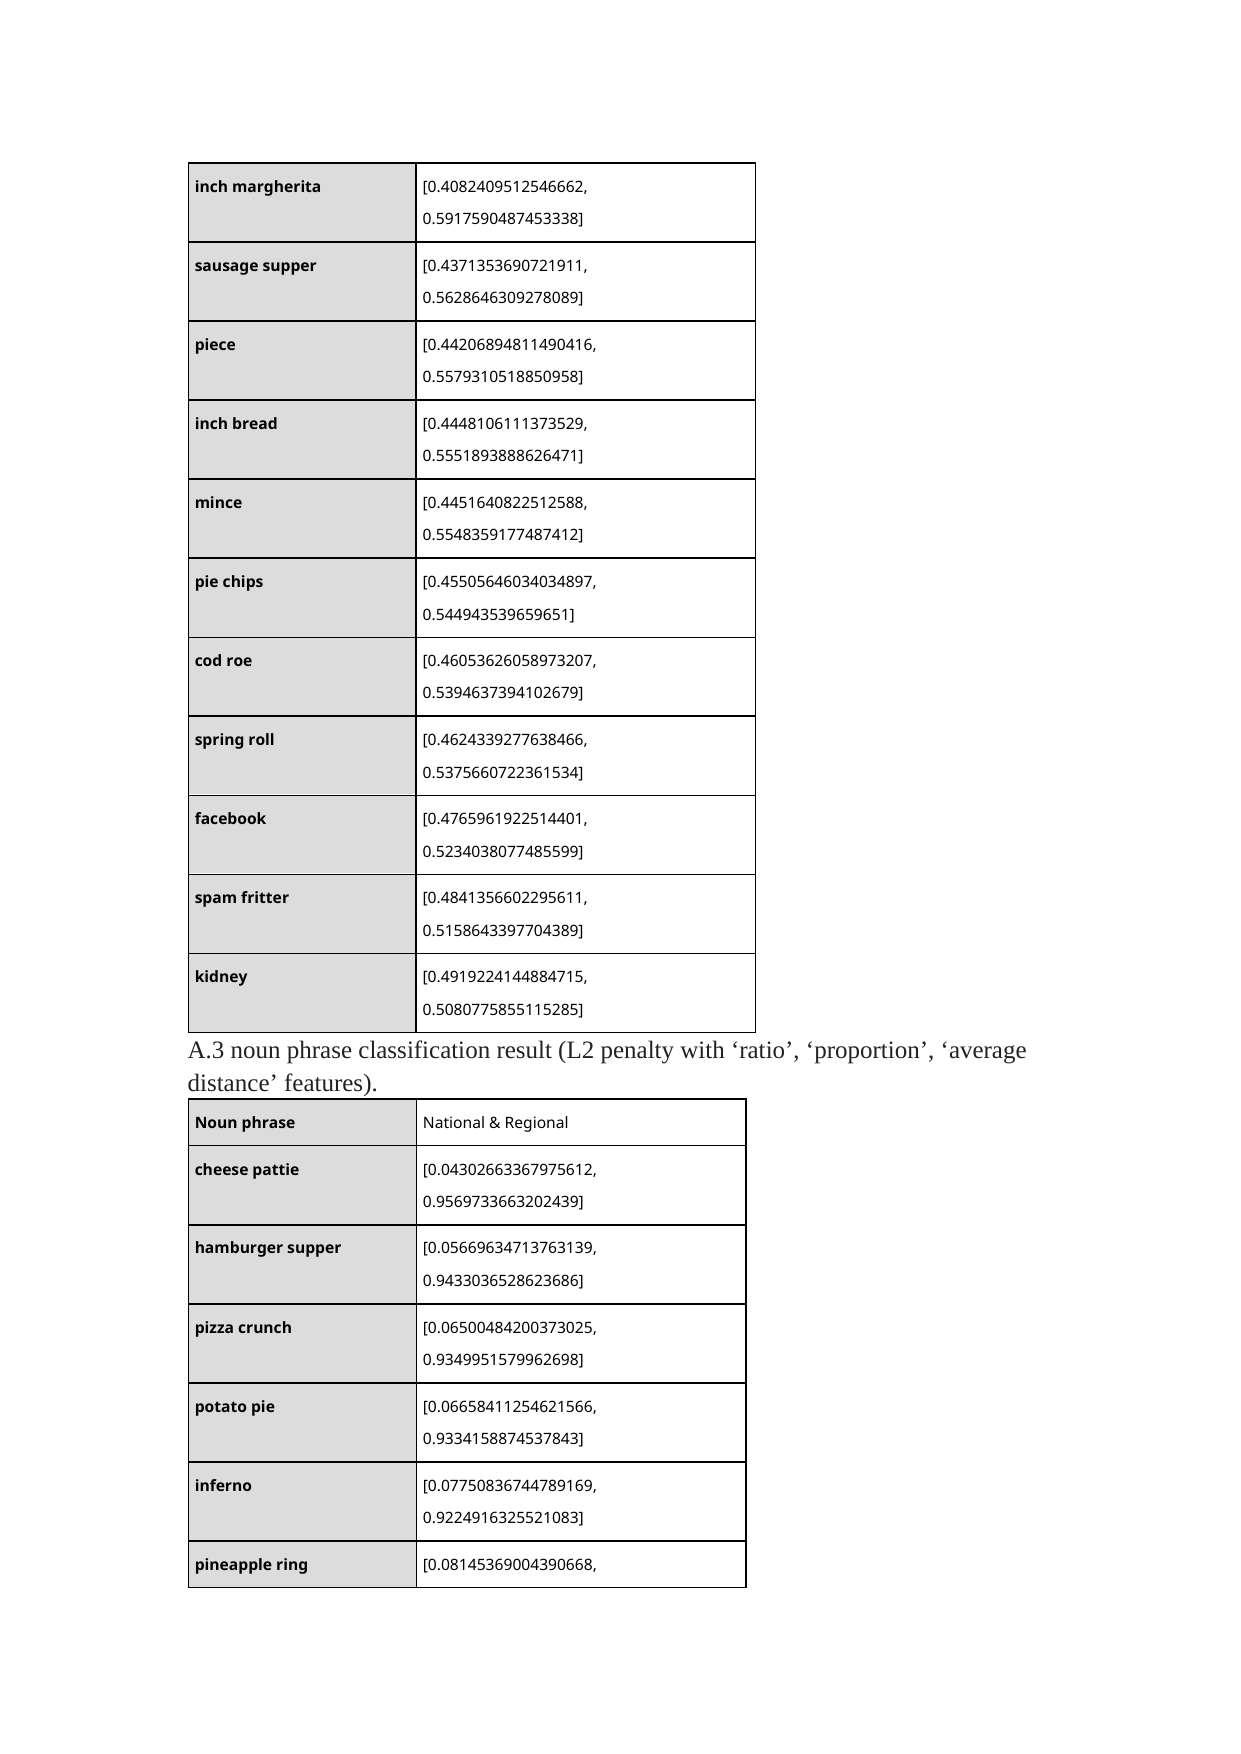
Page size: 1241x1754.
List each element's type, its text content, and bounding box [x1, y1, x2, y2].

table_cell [417, 1542, 745, 1587]
table_cell cod roe [189, 638, 415, 715]
table_cell [0.05669634713763139, 0.9433036528623686] [417, 1226, 745, 1303]
table_cell [0.4765961922514401, 0.5234038077485599] [417, 796, 755, 873]
table_cell inch bread [189, 401, 415, 478]
table_cell pizza crunch [189, 1305, 416, 1382]
table_cell [0.4919224144884715, 0.5080775855115285] [417, 954, 755, 1032]
text A.3 noun phrase classification result (L2 penalty with ‘ratio’, ‘proportion’, ‘average distance’ features). [187, 1033, 1053, 1098]
table_cell facebook [189, 796, 415, 873]
table_cell [0.44206894811490416, 0.5579310518850958] [417, 322, 755, 399]
table_cell kidney [189, 954, 415, 1032]
table_cell [0.04302663367975612, 0.9569733663202439] [417, 1146, 745, 1224]
table_cell hamburger supper [189, 1226, 416, 1303]
table_cell piece [189, 322, 415, 399]
table_cell spring roll [189, 717, 415, 794]
table_cell [0.06500484200373025, 0.9349951579962698] [417, 1305, 745, 1382]
table_cell inch margherita [189, 164, 415, 241]
table_cell [0.4371353690721911, 0.5628646309278089] [417, 243, 755, 320]
table_cell [0.06658411254621566, 0.9334158874537843] [417, 1384, 745, 1461]
table_cell mince [189, 480, 415, 557]
table_cell [0.4451640822512588, 0.5548359177487412] [417, 480, 755, 557]
table_header Noun phrase [189, 1100, 416, 1145]
table_cell potato pie [189, 1384, 416, 1461]
table_cell pie chips [189, 559, 415, 636]
table_cell [0.45505646034034897, 0.544943539659651] [417, 559, 755, 636]
table_cell [0.4841356602295611, 0.5158643397704389] [417, 875, 755, 953]
table_cell [0.07750836744789169, 0.9224916325521083] [417, 1463, 745, 1540]
table_cell cheese pattie [189, 1146, 416, 1224]
table_cell [0.46053626058973207, 0.5394637394102679] [417, 638, 755, 715]
table_header National & Regional [417, 1100, 745, 1145]
table_cell sausage supper [189, 243, 415, 320]
table_cell [0.4624339277638466, 0.5375660722361534] [417, 717, 755, 794]
table_cell pineapple ring [189, 1542, 416, 1587]
table_cell [0.4448106111373529, 0.5551893888626471] [417, 401, 755, 478]
table_cell spam fritter [189, 875, 415, 953]
table_cell inferno [189, 1463, 416, 1540]
table_cell [0.4082409512546662, 0.5917590487453338] [417, 164, 755, 241]
